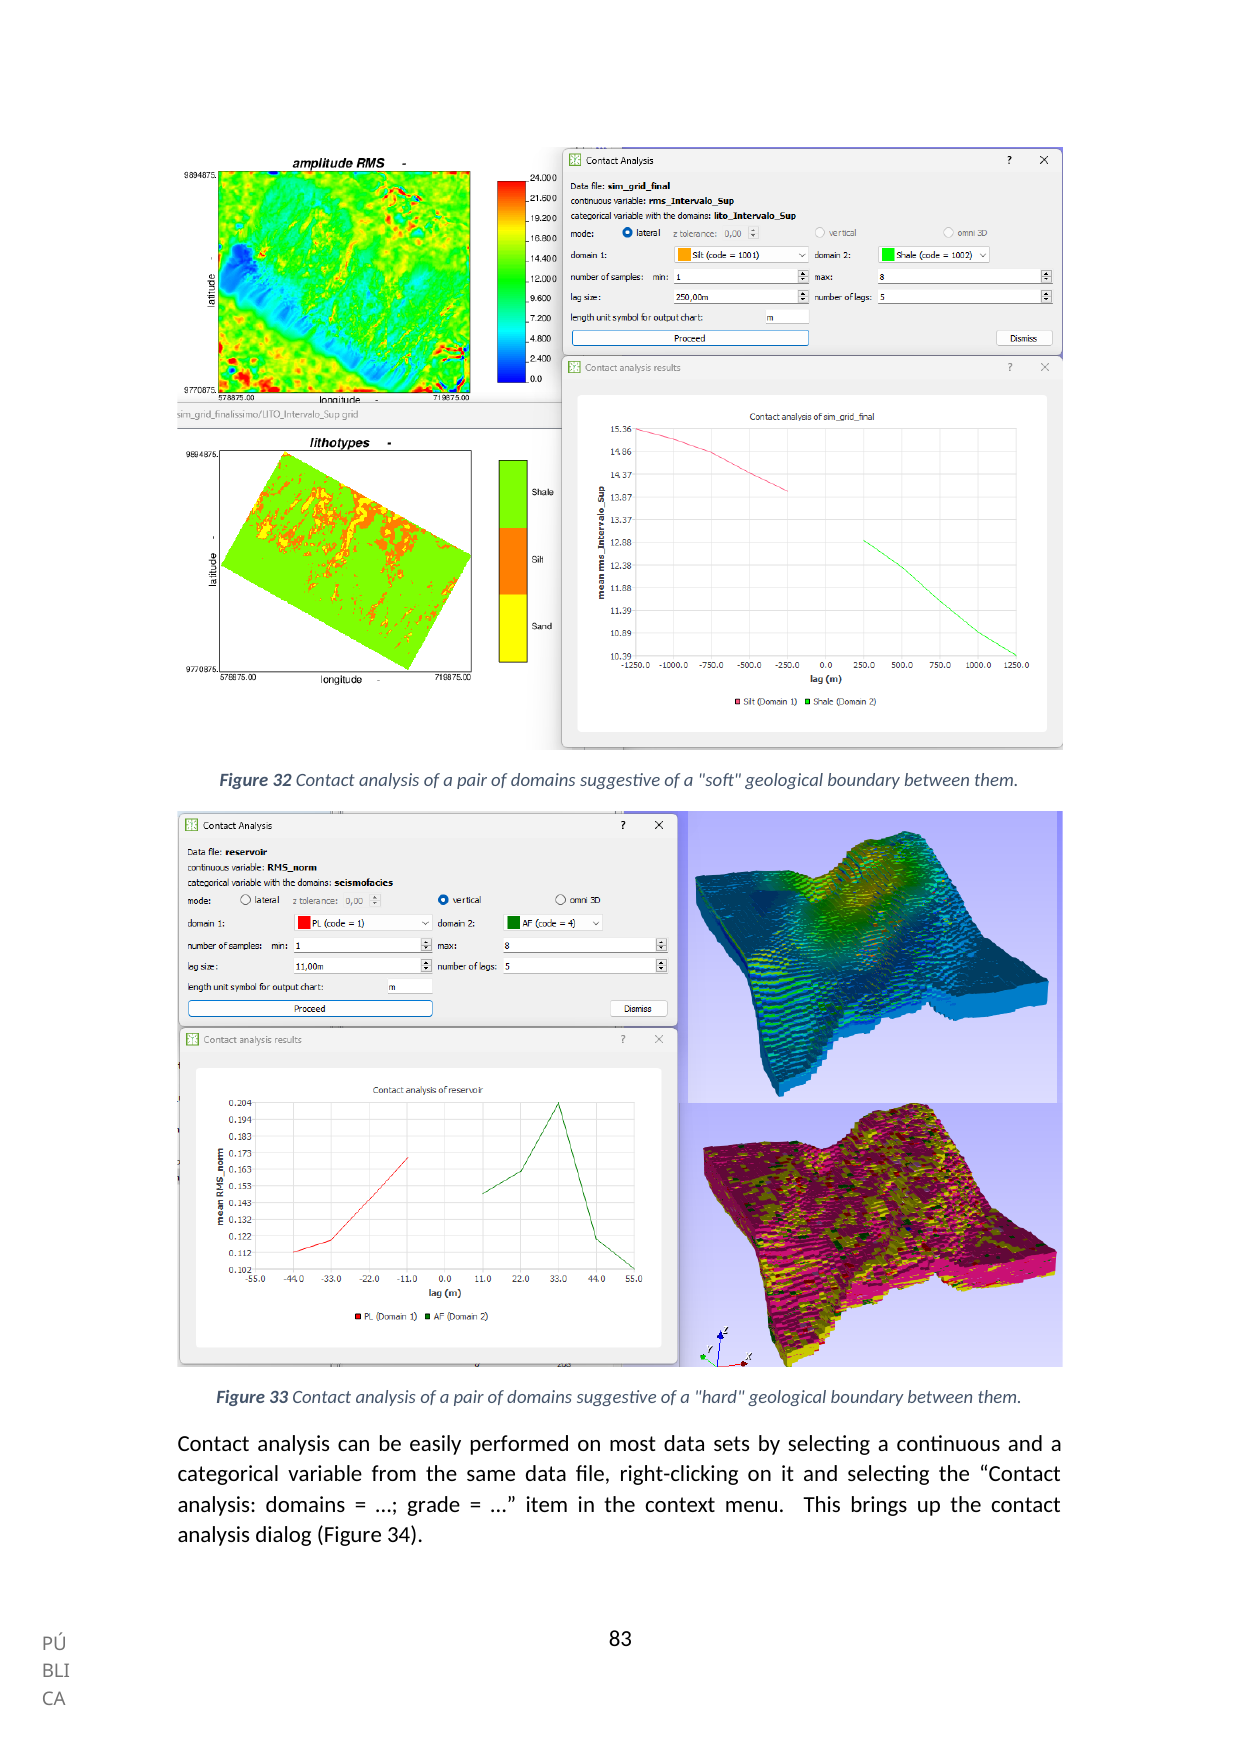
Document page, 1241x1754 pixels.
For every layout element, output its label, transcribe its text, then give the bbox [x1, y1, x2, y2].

picture [177, 811, 1063, 1367]
picture [177, 147, 1063, 750]
text Contact analysis can be easily performed on most data sets by selecting a continuous and a categorical variable from the same data file, right-clicking on it and selecting the “Contact analysis: domains = …; grade = …” item in the context menu. This brings up the contact analysis dialog (Figure 34). [177, 1429, 1063, 1548]
text Figure 33 Contact analysis of a pair of domains suggestive of a "hard" geological boundary between them. [177, 1386, 1063, 1408]
text Figure 32 Contact analysis of a pair of domains suggestive of a "soft" geological boundary between them. [177, 768, 1063, 791]
